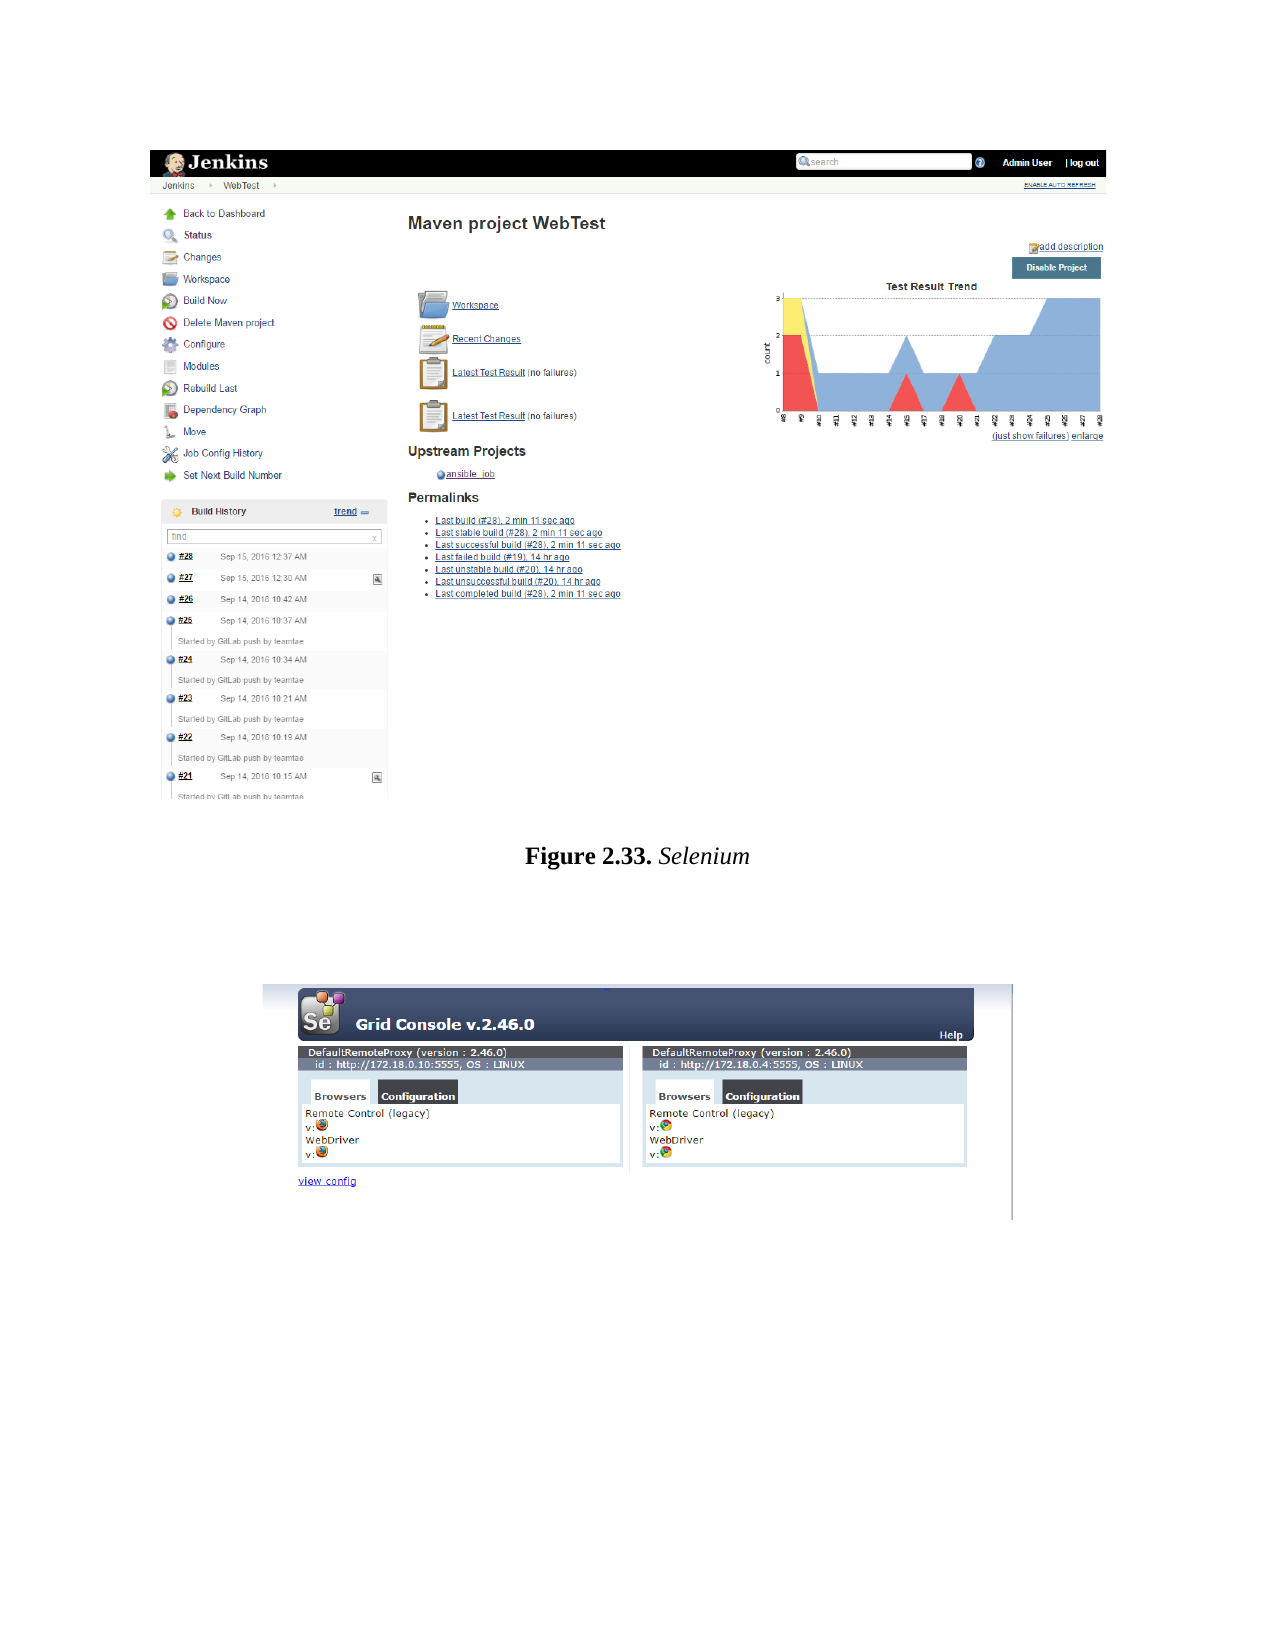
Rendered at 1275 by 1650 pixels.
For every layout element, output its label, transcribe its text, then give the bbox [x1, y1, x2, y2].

text Figure 2.33. Selenium [150, 841, 1125, 870]
picture [262, 984, 1013, 1220]
picture [150, 150, 1107, 799]
